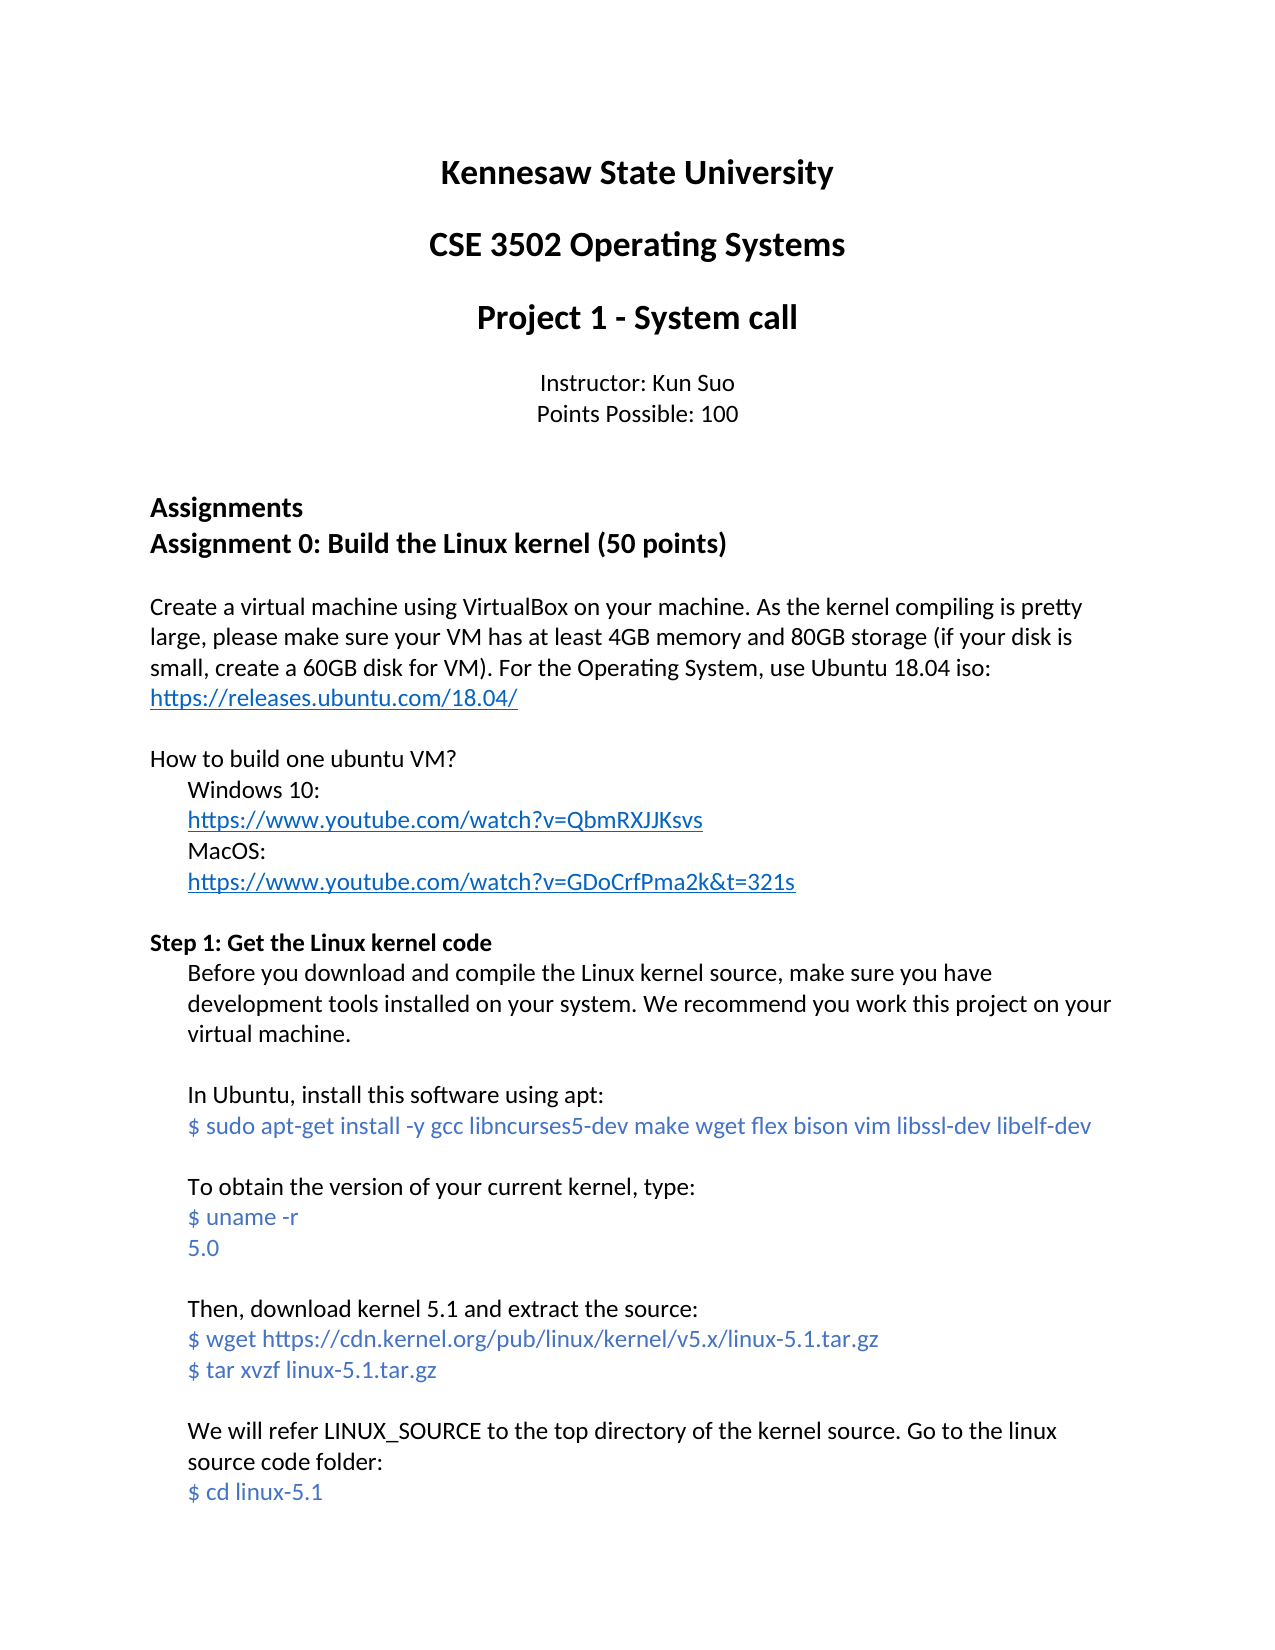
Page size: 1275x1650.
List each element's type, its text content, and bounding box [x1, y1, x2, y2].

text https://www.youtube.com/watch?v=GDoCrfPma2k&t=321s [187, 866, 1125, 896]
text Create a virtual machine using VirtualBox on your machine. As the kernel compiling is pretty large, please make sure your VM has at least 4GB memory and 80GB storage (if your disk is small, create a 60GB disk for VM). For the Operating System, use Ubuntu 18.04 iso: https://releases.ubuntu.com/18.04/ [150, 591, 1125, 713]
text CSE 3502 Operating Systems [150, 222, 1125, 266]
text Instructor: Kun Suo [150, 367, 1125, 398]
text How to build one ubuntu VM? [150, 744, 1125, 774]
text $ wget https://cdn.kernel.org/pub/linux/kernel/v5.x/linux-5.1.tar.gz [187, 1323, 1125, 1354]
text https://www.youtube.com/watch?v=QbmRXJJKsvs [187, 805, 1125, 835]
text $ sudo apt-get install -y gcc libncurses5-dev make wget flex bison vim libssl-dev libelf-dev [187, 1110, 1125, 1140]
text $ tar xvzf linux-5.1.tar.gz [187, 1354, 1125, 1384]
text $ cd linux-5.1 [187, 1476, 1125, 1507]
text Then, download kernel 5.1 and extract the source: [187, 1293, 1125, 1323]
text Assignments [150, 489, 1125, 525]
text To obtain the version of your current kernel, type: [187, 1171, 1125, 1201]
text Project 1 - System call [150, 295, 1125, 338]
text MacOS: [150, 835, 1125, 866]
text $ uname -r [187, 1201, 1125, 1232]
text 5.0 [187, 1232, 1125, 1262]
text Step 1: Get the Linux kernel code [150, 927, 1125, 957]
text In Ubuntu, install this software using apt: [187, 1079, 1125, 1110]
text Kennesaw State University [150, 150, 1125, 193]
text Points Possible: 100 [150, 398, 1125, 428]
text We will refer LINUX_SOURCE to the top directory of the kernel source. Go to the linux source code folder: [187, 1415, 1125, 1476]
text Before you download and compile the Linux kernel source, make sure you have development tools installed on your system. We recommend you work this project on your virtual machine. [187, 957, 1125, 1049]
text Assignment 0: Build the Linux kernel (50 points) [150, 525, 1125, 561]
text Windows 10: [187, 774, 1125, 805]
